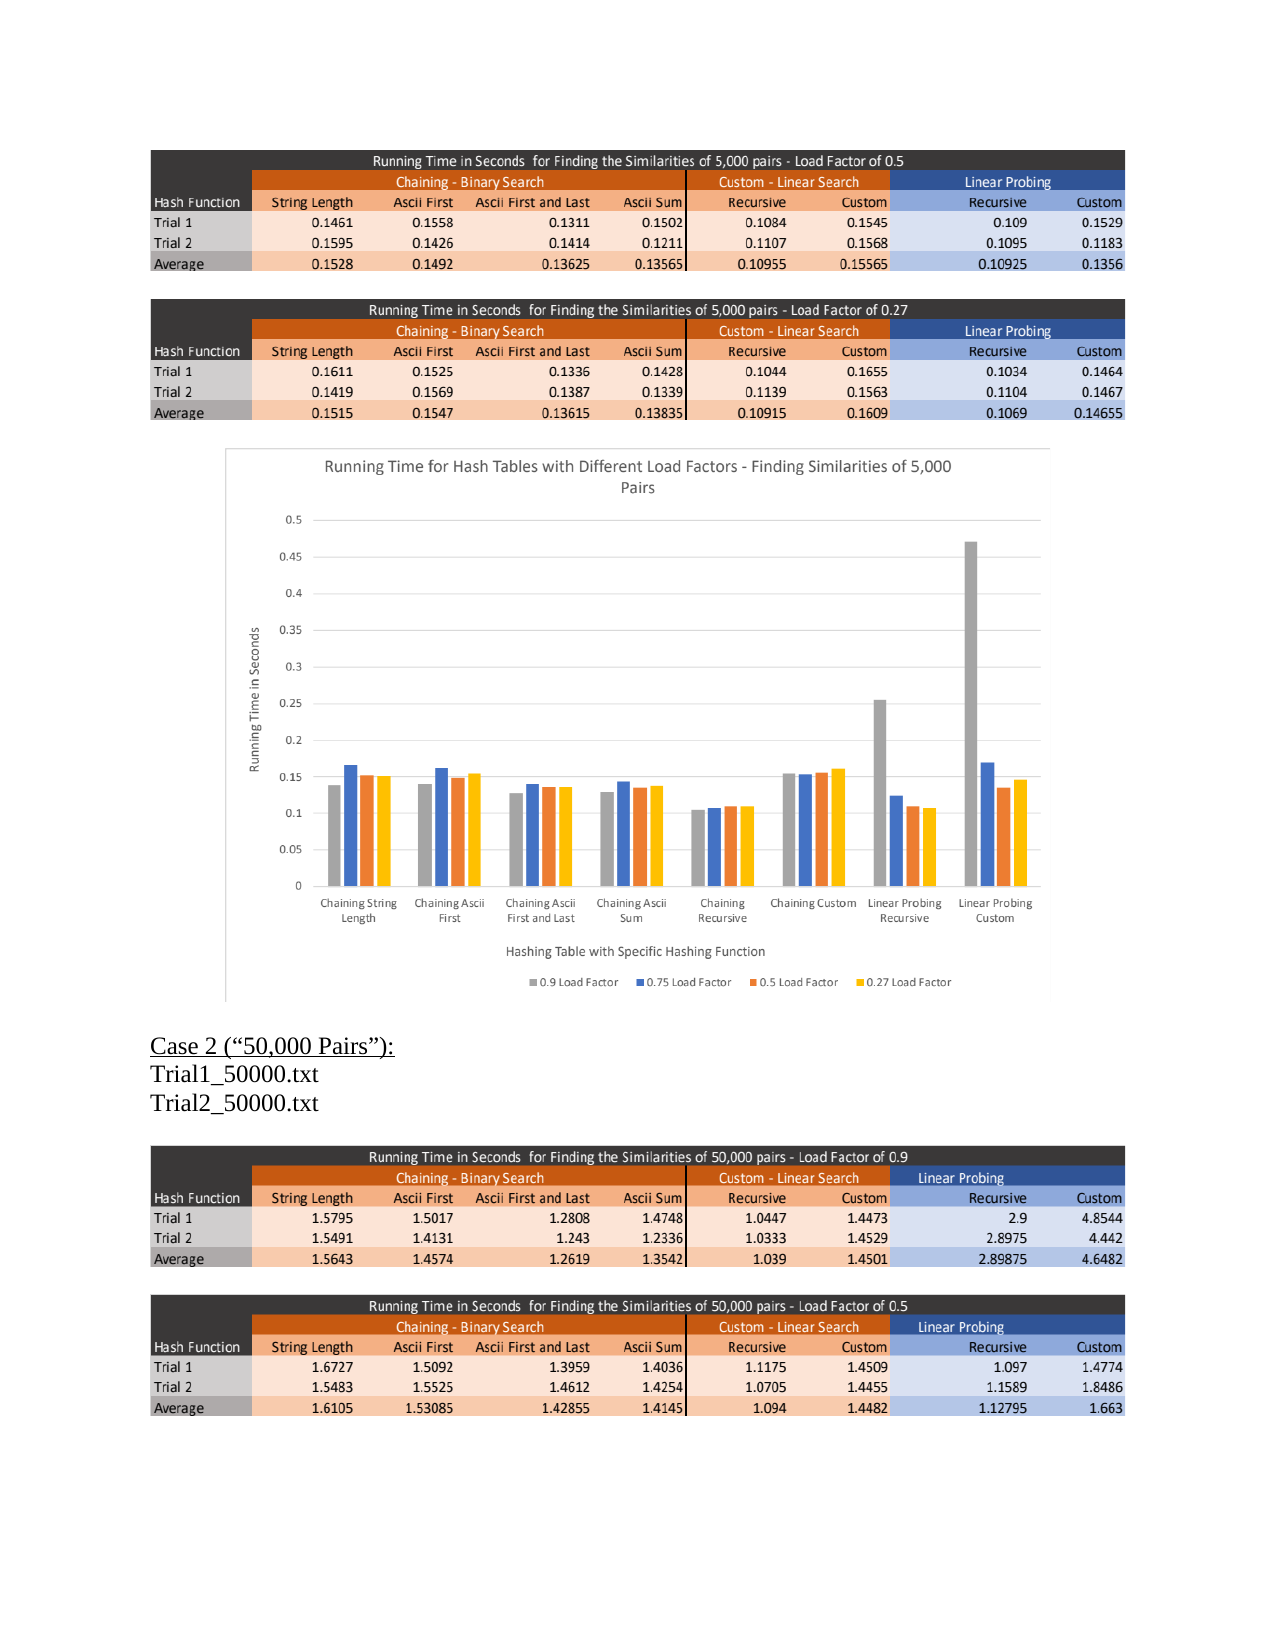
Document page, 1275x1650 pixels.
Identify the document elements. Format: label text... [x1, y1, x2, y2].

text Case 2 (“50,000 Pairs”): [150, 1031, 1125, 1059]
text Trial2_50000.txt [150, 1088, 1125, 1117]
text Trial1_50000.txt [150, 1059, 1125, 1088]
